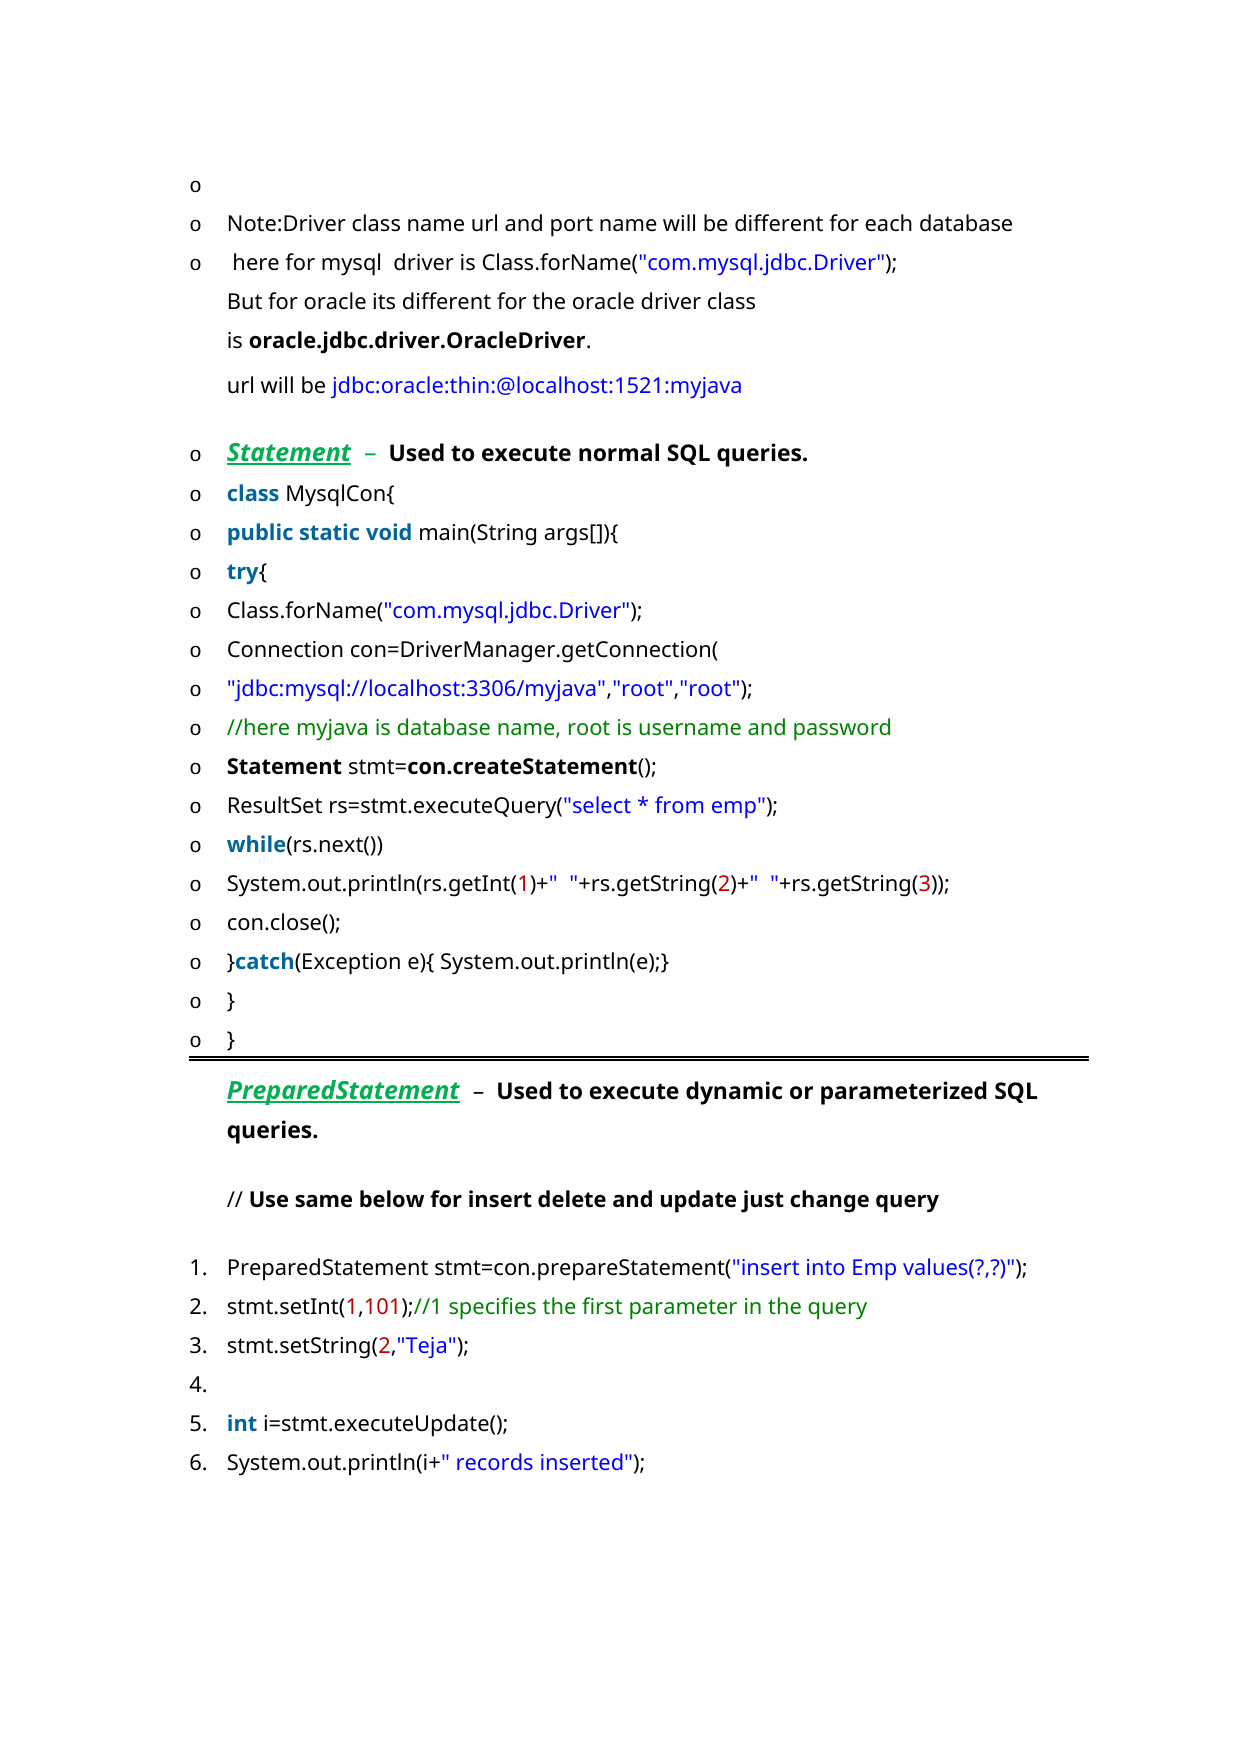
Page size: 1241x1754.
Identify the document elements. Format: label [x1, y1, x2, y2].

table_header [150, 150, 1090, 1604]
